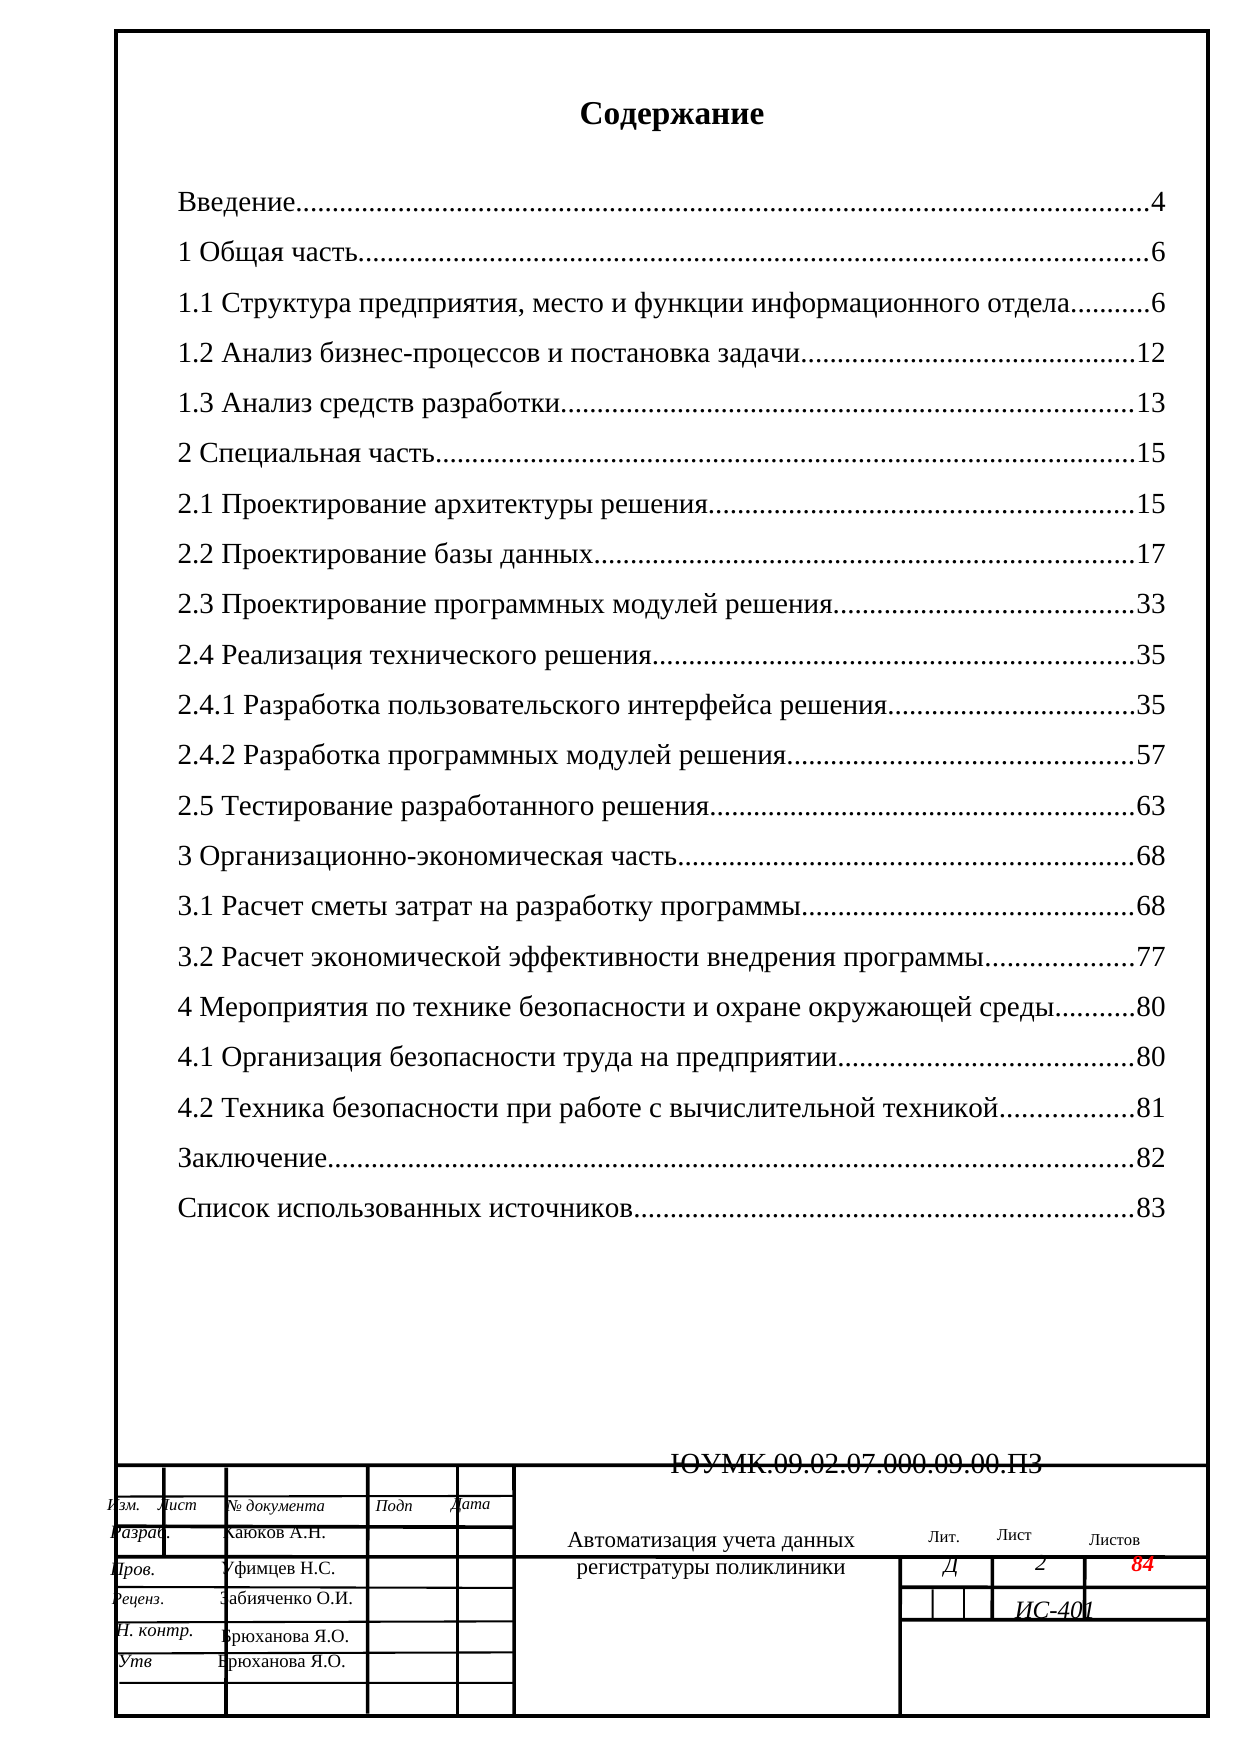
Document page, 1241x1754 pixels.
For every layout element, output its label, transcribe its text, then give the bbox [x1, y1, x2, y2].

text Содержание [177, 93, 1166, 131]
